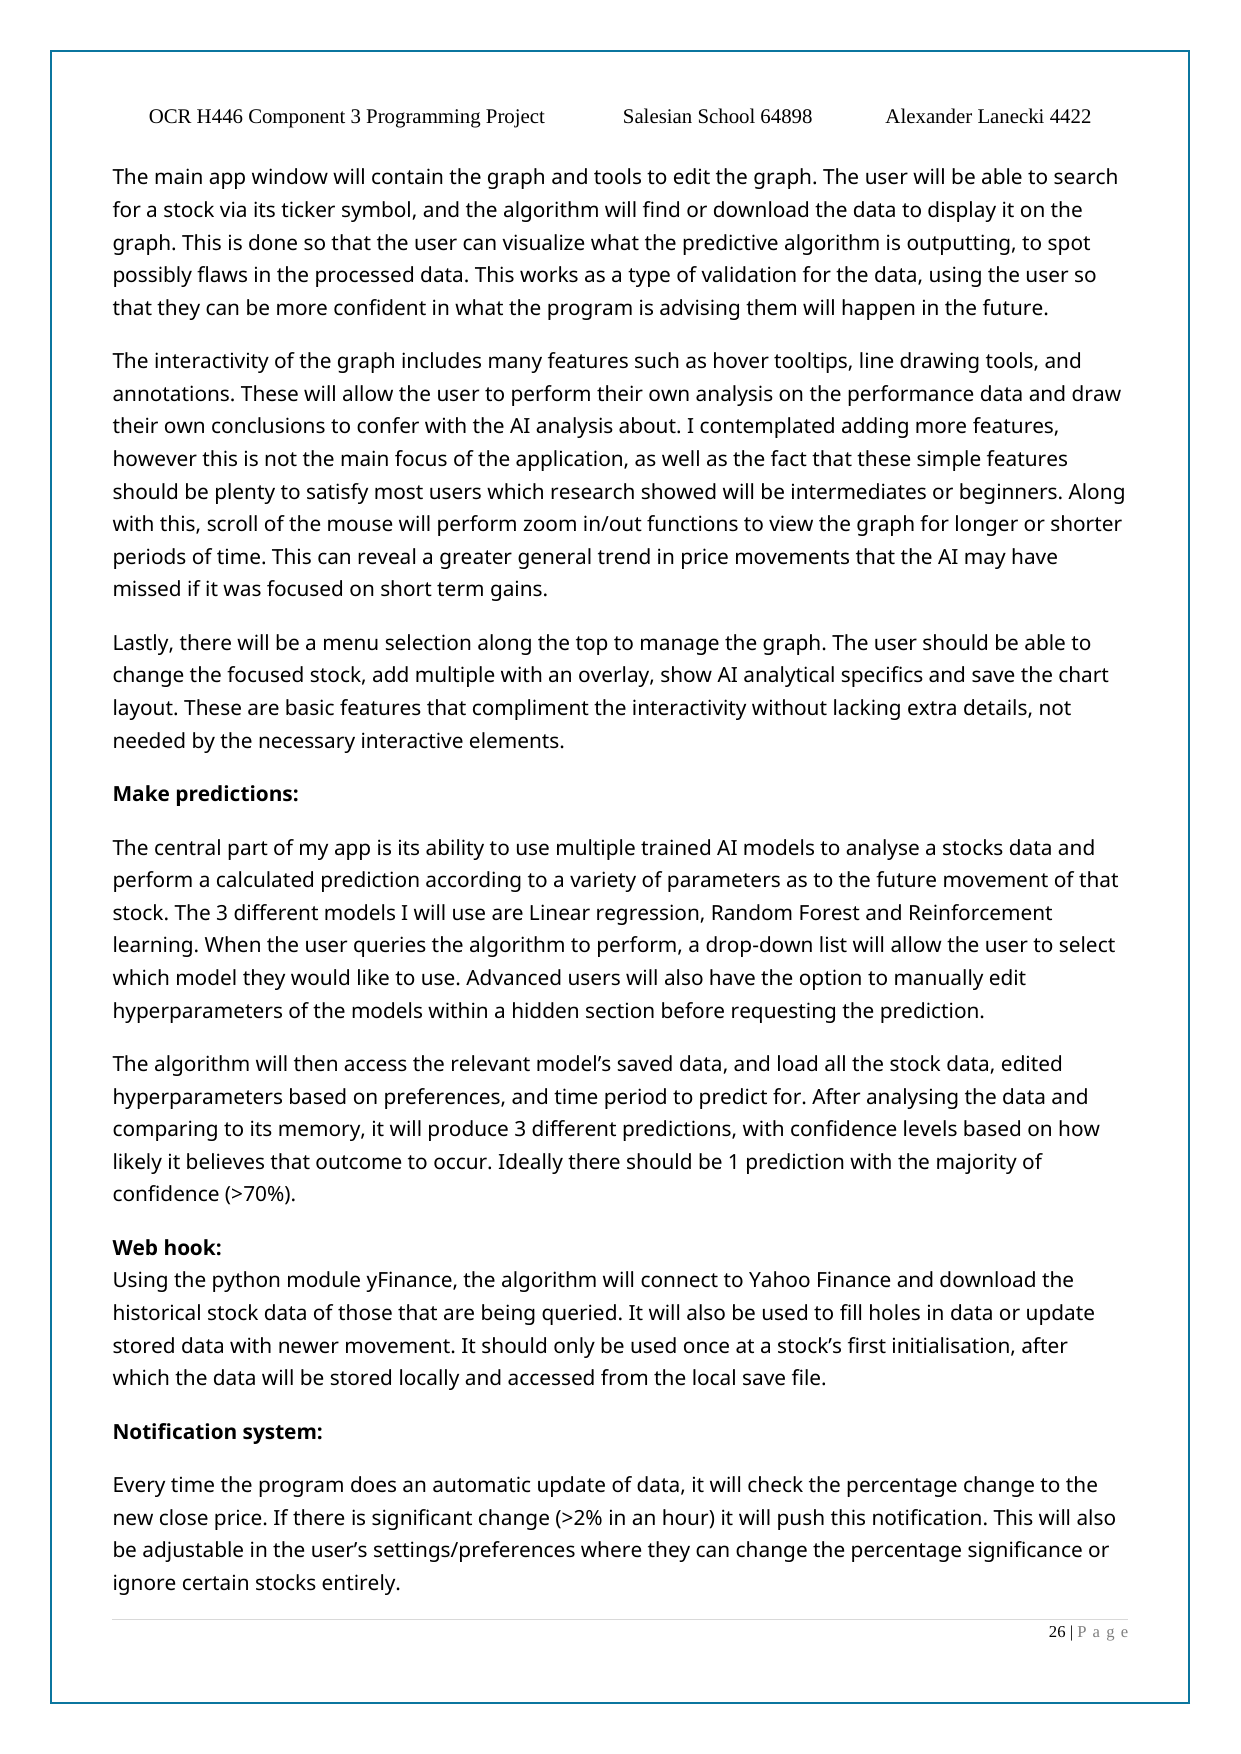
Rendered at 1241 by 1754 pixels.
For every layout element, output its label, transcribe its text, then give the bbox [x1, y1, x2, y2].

text Lastly, there will be a menu selection along the top to manage the graph. The user should be able to change the focused stock, add multiple with an overlay, show AI analytical specifics and save the chart layout. These are basic features that compliment the interactivity without lacking extra details, not needed by the necessary interactive elements. [112, 628, 1128, 754]
text The central part of my app is its ability to use multiple trained AI models to analyse a stocks data and perform a calculated prediction according to a variety of parameters as to the future movement of that stock. The 3 different models I will use are Linear regression, Random Forest and Reinforcement learning. When the user queries the algorithm to perform, a drop-down list will allow the user to select which model they would like to use. Advanced users will also have the option to manually edit hyperparameters of the models within a hidden section before requesting the prediction. [112, 833, 1128, 1024]
text Every time the program does an automatic update of data, it will check the percentage change to the new close price. If there is significant change (>2% in an hour) it will push this notification. This will also be adjustable in the user’s settings/preferences where they can change the percentage significance or ignore certain stocks entirely. [112, 1470, 1128, 1597]
text Notification system: [112, 1417, 1128, 1445]
text The main app window will contain the graph and tools to edit the graph. The user will be able to search for a stock via its ticker symbol, and the algorithm will find or download the data to display it on the graph. This is done so that the user can visualize what the predictive algorithm is outputting, to spot possibly flaws in the processed data. This works as a type of validation for the data, using the user so that they can be more confident in what the program is advising them will happen in the future. [112, 162, 1128, 321]
text Web hook: Using the python module yFinance, the algorithm will connect to Yahoo Finance and download the historical stock data of those that are being queried. It will also be used to fill holes in data or update stored data with newer movement. It should only be used once at a stock’s first initialisation, after which the data will be stored locally and accessed from the local save file. [112, 1233, 1128, 1392]
text The algorithm will then access the relevant model’s saved data, and load all the stock data, edited hyperparameters based on preferences, and time period to predict for. After analysing the data and comparing to its memory, it will produce 3 different predictions, with confidence levels based on how likely it believes that outcome to occur. Ideally there should be 1 prediction with the majority of confidence (>70%). [112, 1049, 1128, 1208]
text The interactivity of the graph includes many features such as hover tooltips, line drawing tools, and annotations. These will allow the user to perform their own analysis on the performance data and draw their own conclusions to confer with the AI analysis about. I contemplated adding more features, however this is not the main focus of the application, as well as the fact that these simple features should be plenty to satisfy most users which research showed will be intermediates or beginners. Along with this, scroll of the mouse will perform zoom in/out functions to view the graph for longer or shorter periods of time. This can reveal a greater general trend in price movements that the AI may have missed if it was focused on short term gains. [112, 346, 1128, 603]
text Make predictions: [112, 779, 1128, 808]
